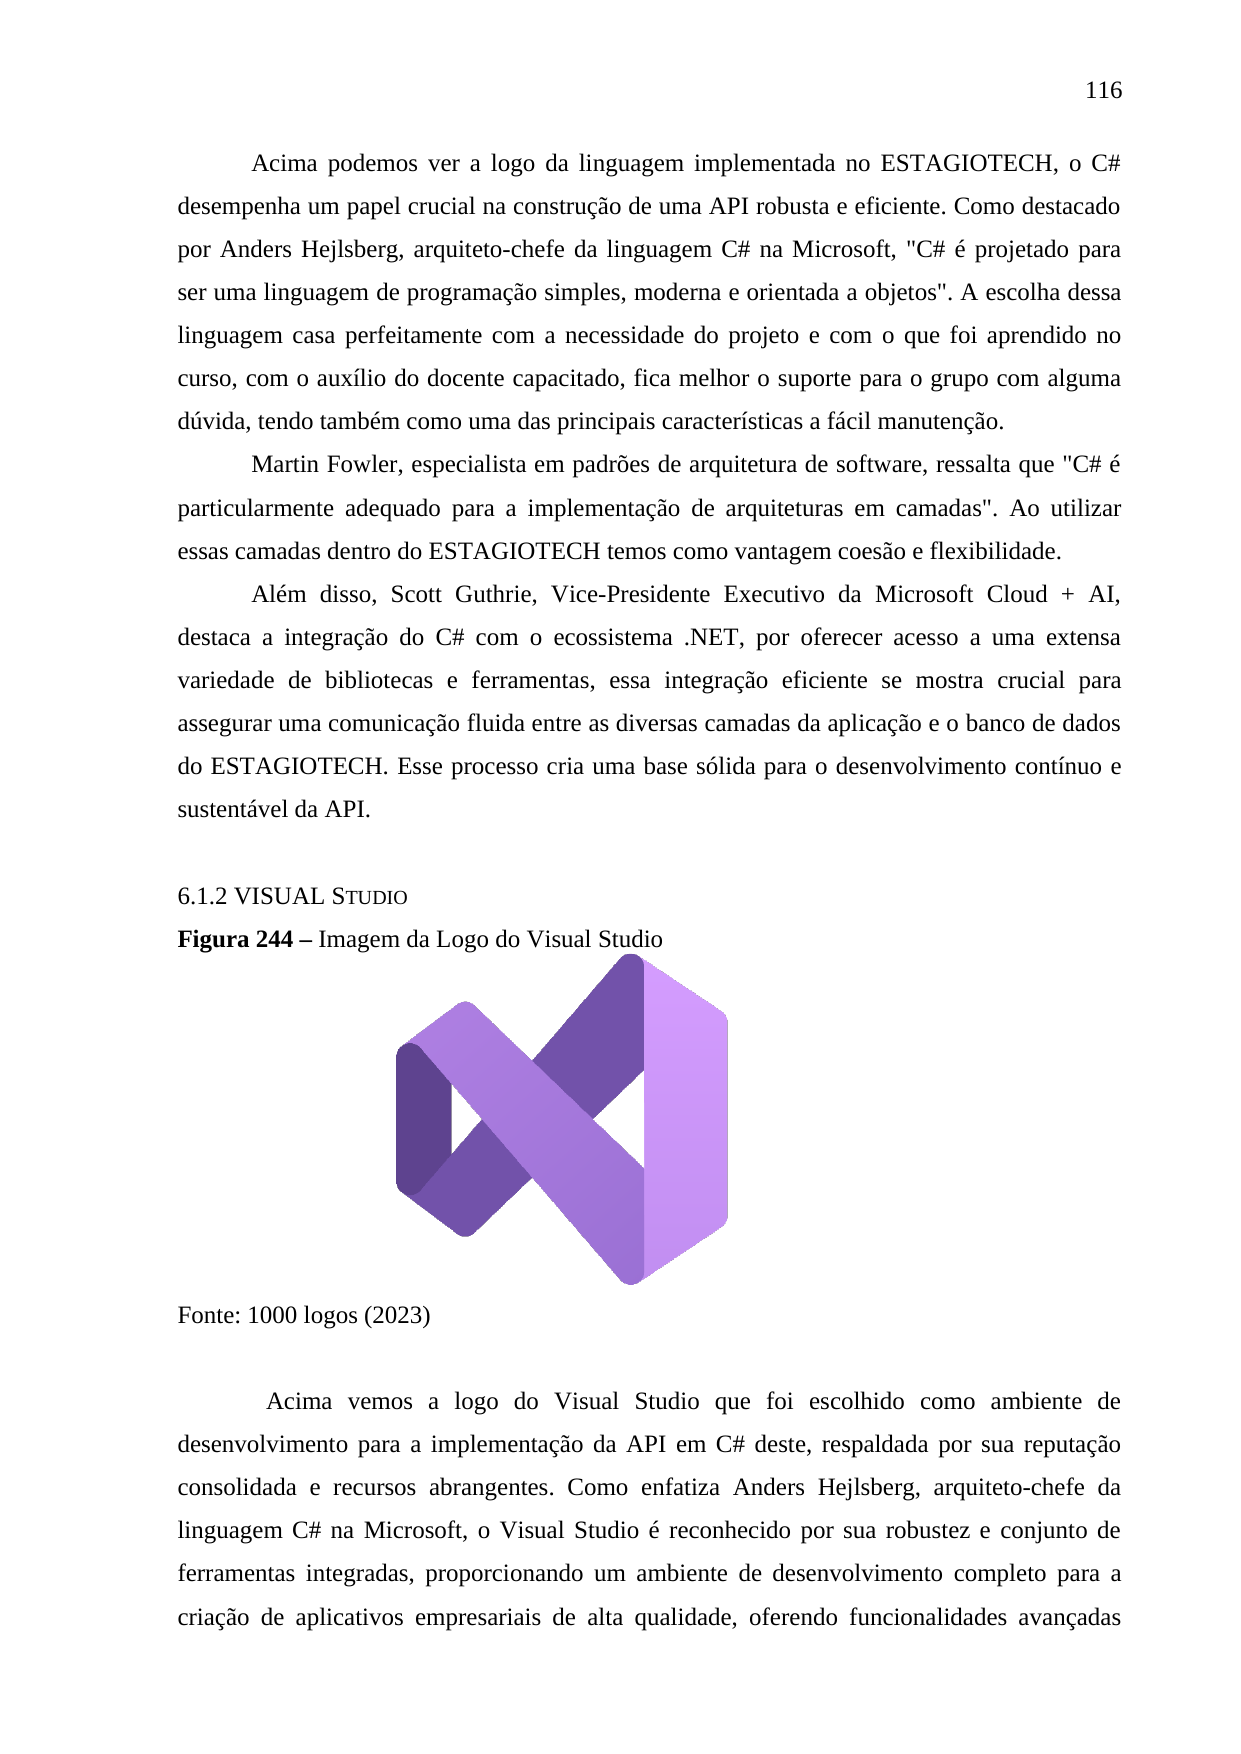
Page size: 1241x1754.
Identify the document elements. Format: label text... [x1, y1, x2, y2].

subtitle 6.1.2 VISUAL Studio [177, 881, 1122, 909]
text Além disso, Scott Guthrie, Vice-Presidente Executivo da Microsoft Cloud + AI, destaca a integração do C# com o ecossistema .NET, por oferecer acesso a uma extensa variedade de bibliotecas e ferramentas, essa integração eficiente se mostra crucial para assegurar uma comunicação fluida entre as diversas camadas da aplicação e o banco de dados do ESTAGIOTECH. Esse processo cria uma base sólida para o desenvolvimento contínuo e sustentável da API. [177, 579, 1122, 823]
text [177, 1386, 1122, 1630]
text Fonte: 1000 logos (2023) [177, 1300, 1122, 1328]
text Acima podemos ver a logo da linguagem implementada no ESTAGIOTECH, o C# desempenha um papel crucial na construção de uma API robusta e eficiente. Como destacado por Anders Hejlsberg, arquiteto-chefe da linguagem C# na Microsoft, "C# é projetado para ser uma linguagem de programação simples, moderna e orientada a objetos". A escolha dessa linguagem casa perfeitamente com a necessidade do projeto e com o que foi aprendido no curso, com o auxílio do docente capacitado, fica melhor o suporte para o grupo com alguma dúvida, tendo também como uma das principais características a fácil manutenção. [177, 148, 1122, 435]
text Martin Fowler, especialista em padrões de arquitetura de software, ressalta que "C# é particularmente adequado para a implementação de arquiteturas em camadas". Ao utilizar essas camadas dentro do ESTAGIOTECH temos como vantagem coesão e flexibilidade. [177, 449, 1122, 564]
text Figura 24 – Imagem da Logo do Visual Studio [177, 924, 1122, 953]
picture [265, 952, 858, 1286]
